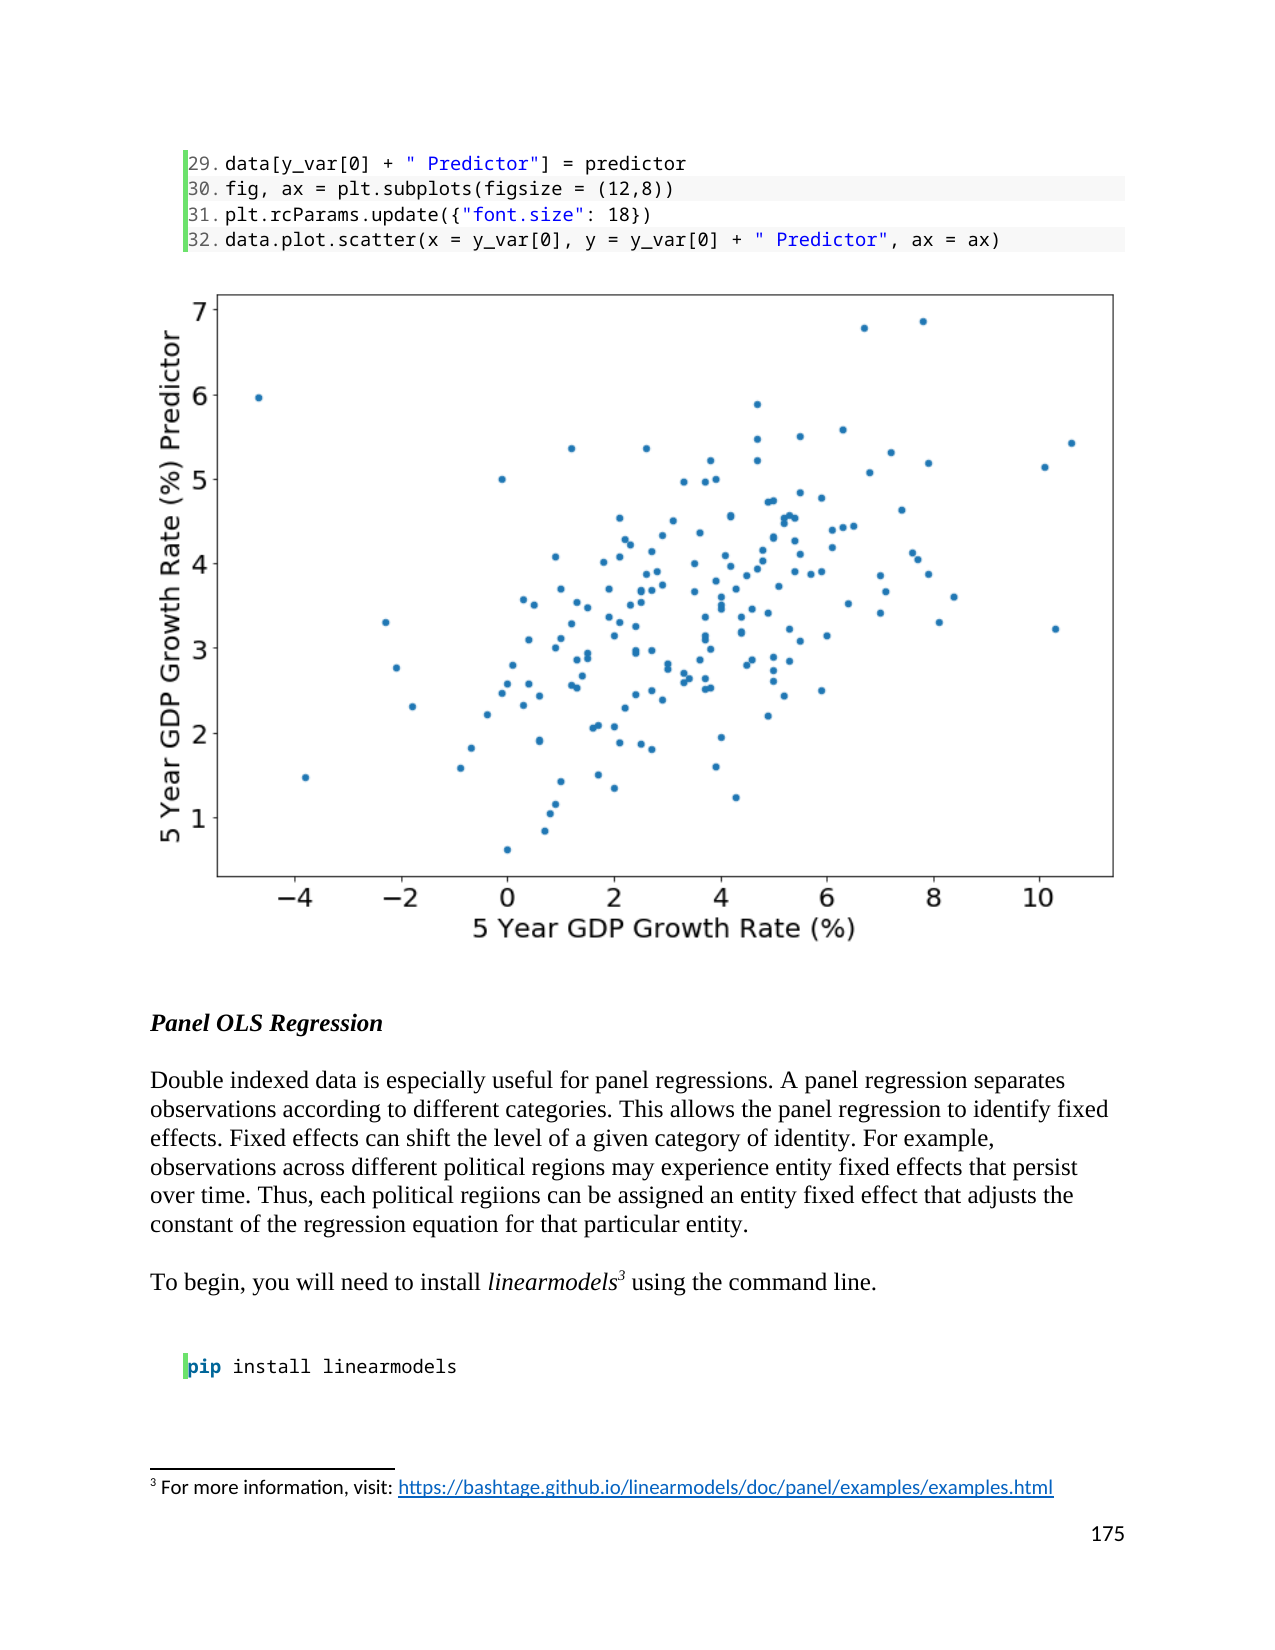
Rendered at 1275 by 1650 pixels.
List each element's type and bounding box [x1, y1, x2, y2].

picture [150, 281, 1125, 951]
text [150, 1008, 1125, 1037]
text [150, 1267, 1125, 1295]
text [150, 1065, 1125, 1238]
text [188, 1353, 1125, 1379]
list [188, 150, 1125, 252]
